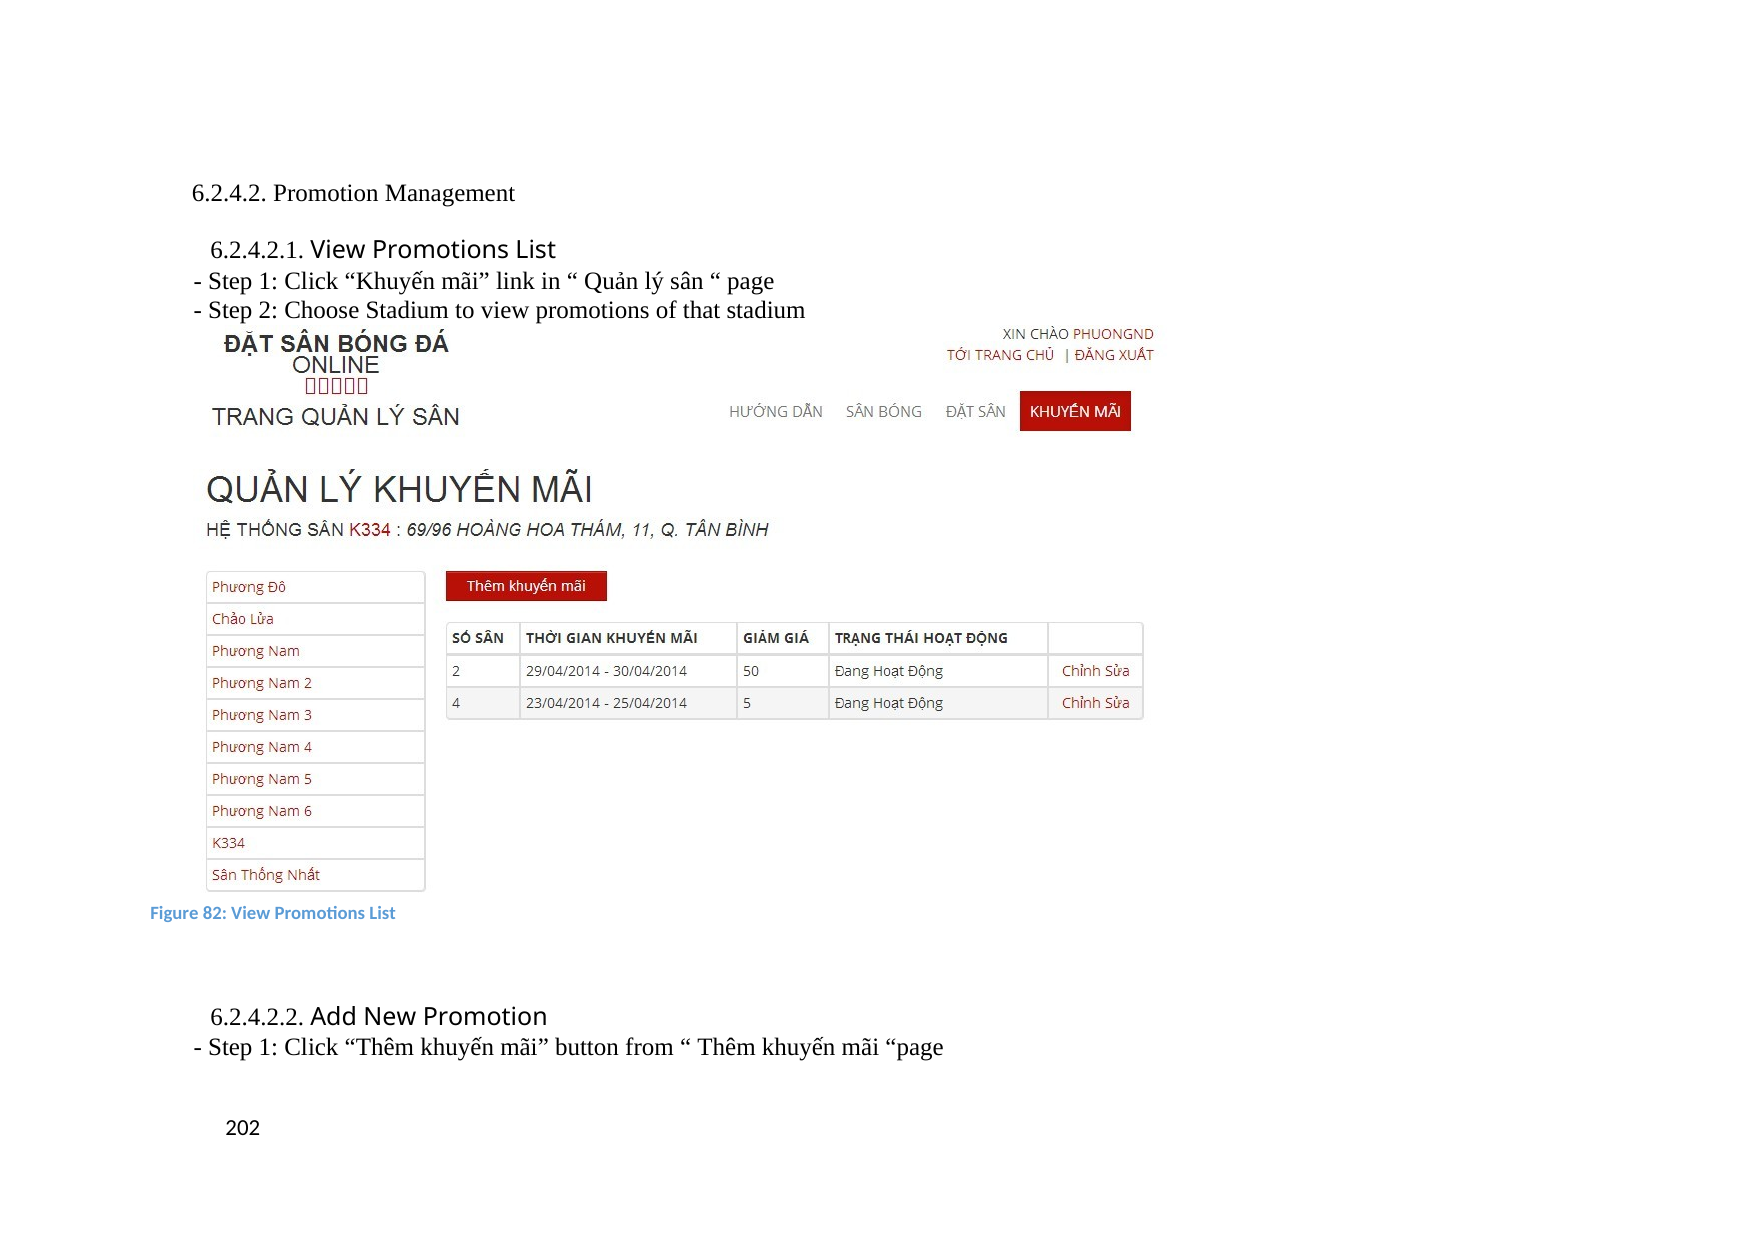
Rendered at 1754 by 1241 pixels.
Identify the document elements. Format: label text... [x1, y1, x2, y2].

text Figure 82: View Promotions List [150, 901, 1604, 924]
text - Step 1: Click “Thêm khuyến mãi” button from “ Thêm khuyến mãi “page [193, 1032, 1604, 1061]
subtitle Add New Promotion [210, 999, 1604, 1032]
picture [193, 325, 1169, 901]
text - Step 2: Choose Stadium to view promotions of that stadium [193, 296, 1604, 324]
subtitle View Promotions List [210, 232, 1604, 266]
subtitle Promotion Management [192, 179, 1604, 207]
text - Step 1: Click “Khuyến mãi” link in “ Quản lý sân “ page [193, 266, 1604, 294]
